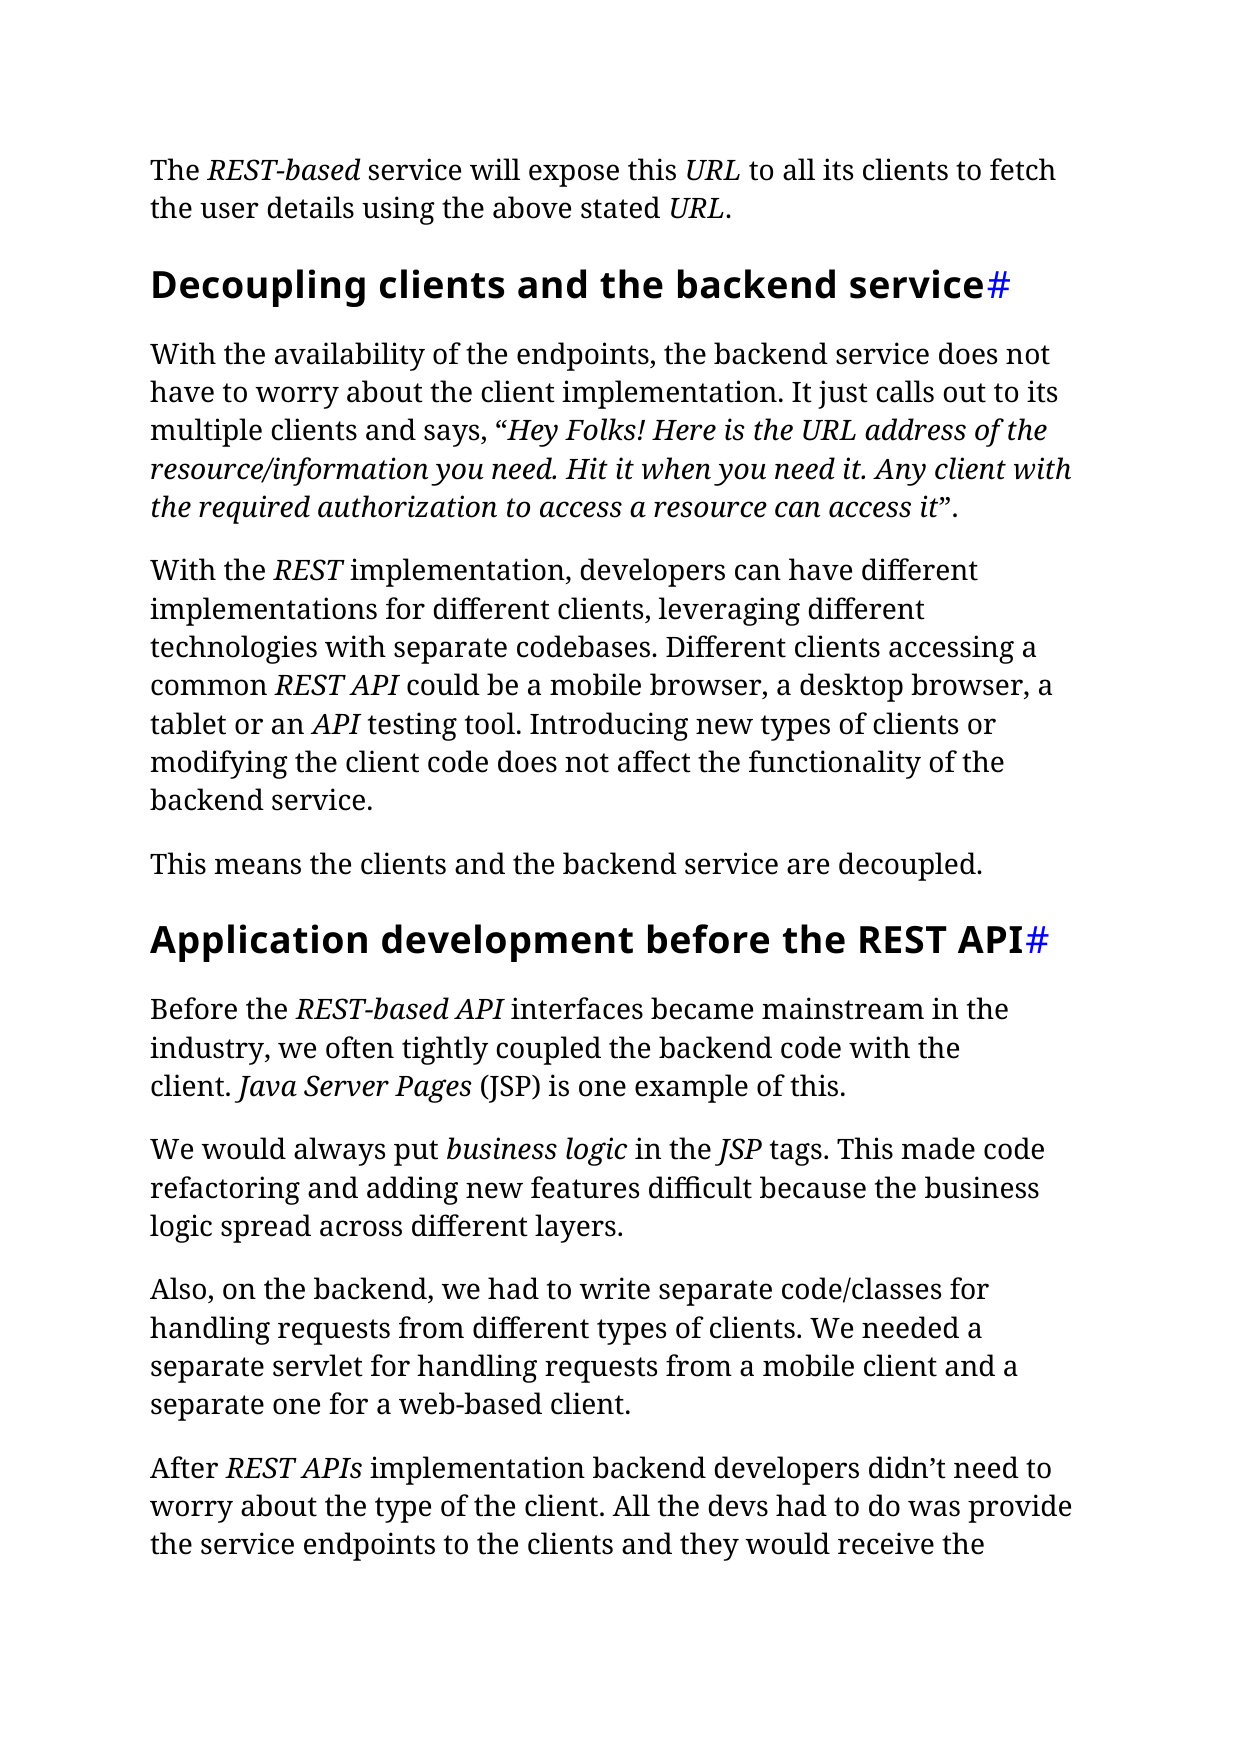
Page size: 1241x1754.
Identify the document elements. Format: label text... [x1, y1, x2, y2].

text The REST-based service will expose this URL to all its clients to fetch the user details using the above stated URL. [150, 150, 1090, 227]
text We would always put business logic in the JSP tags. This made code refactoring and adding new features difficult because the business logic spread across different layers. [150, 1129, 1090, 1244]
subtitle Decoupling clients and the backend service# [150, 258, 1090, 309]
text Also, on the backend, we had to write separate code/classes for handling requests from different types of clients. We needed a separate servlet for handling requests from a mobile client and a separate one for a web-based client. [150, 1269, 1090, 1423]
text Before the REST-based API interfaces became mainstream in the industry, we often tightly coupled the backend code with the client. Java Server Pages (JSP) is one example of this. [150, 989, 1090, 1104]
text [150, 1448, 1090, 1563]
text This means the clients and the backend service are decoupled. [150, 844, 1090, 882]
text With the REST implementation, developers can have different implementations for different clients, leveraging different technologies with separate codebases. Different clients accessing a common REST API could be a mobile browser, a desktop browser, a tablet or an API testing tool. Introducing new types of clients or modifying the client code does not affect the functionality of the backend service. [150, 551, 1090, 819]
text With the availability of the endpoints, the backend service does not have to worry about the client implementation. It just calls out to its multiple clients and says, “Hey Folks! Here is the URL address of the resource/information you need. Hit it when you need it. Any client with the required authorization to access a resource can access it”. [150, 334, 1090, 526]
subtitle Application development before the REST API# [150, 913, 1090, 964]
